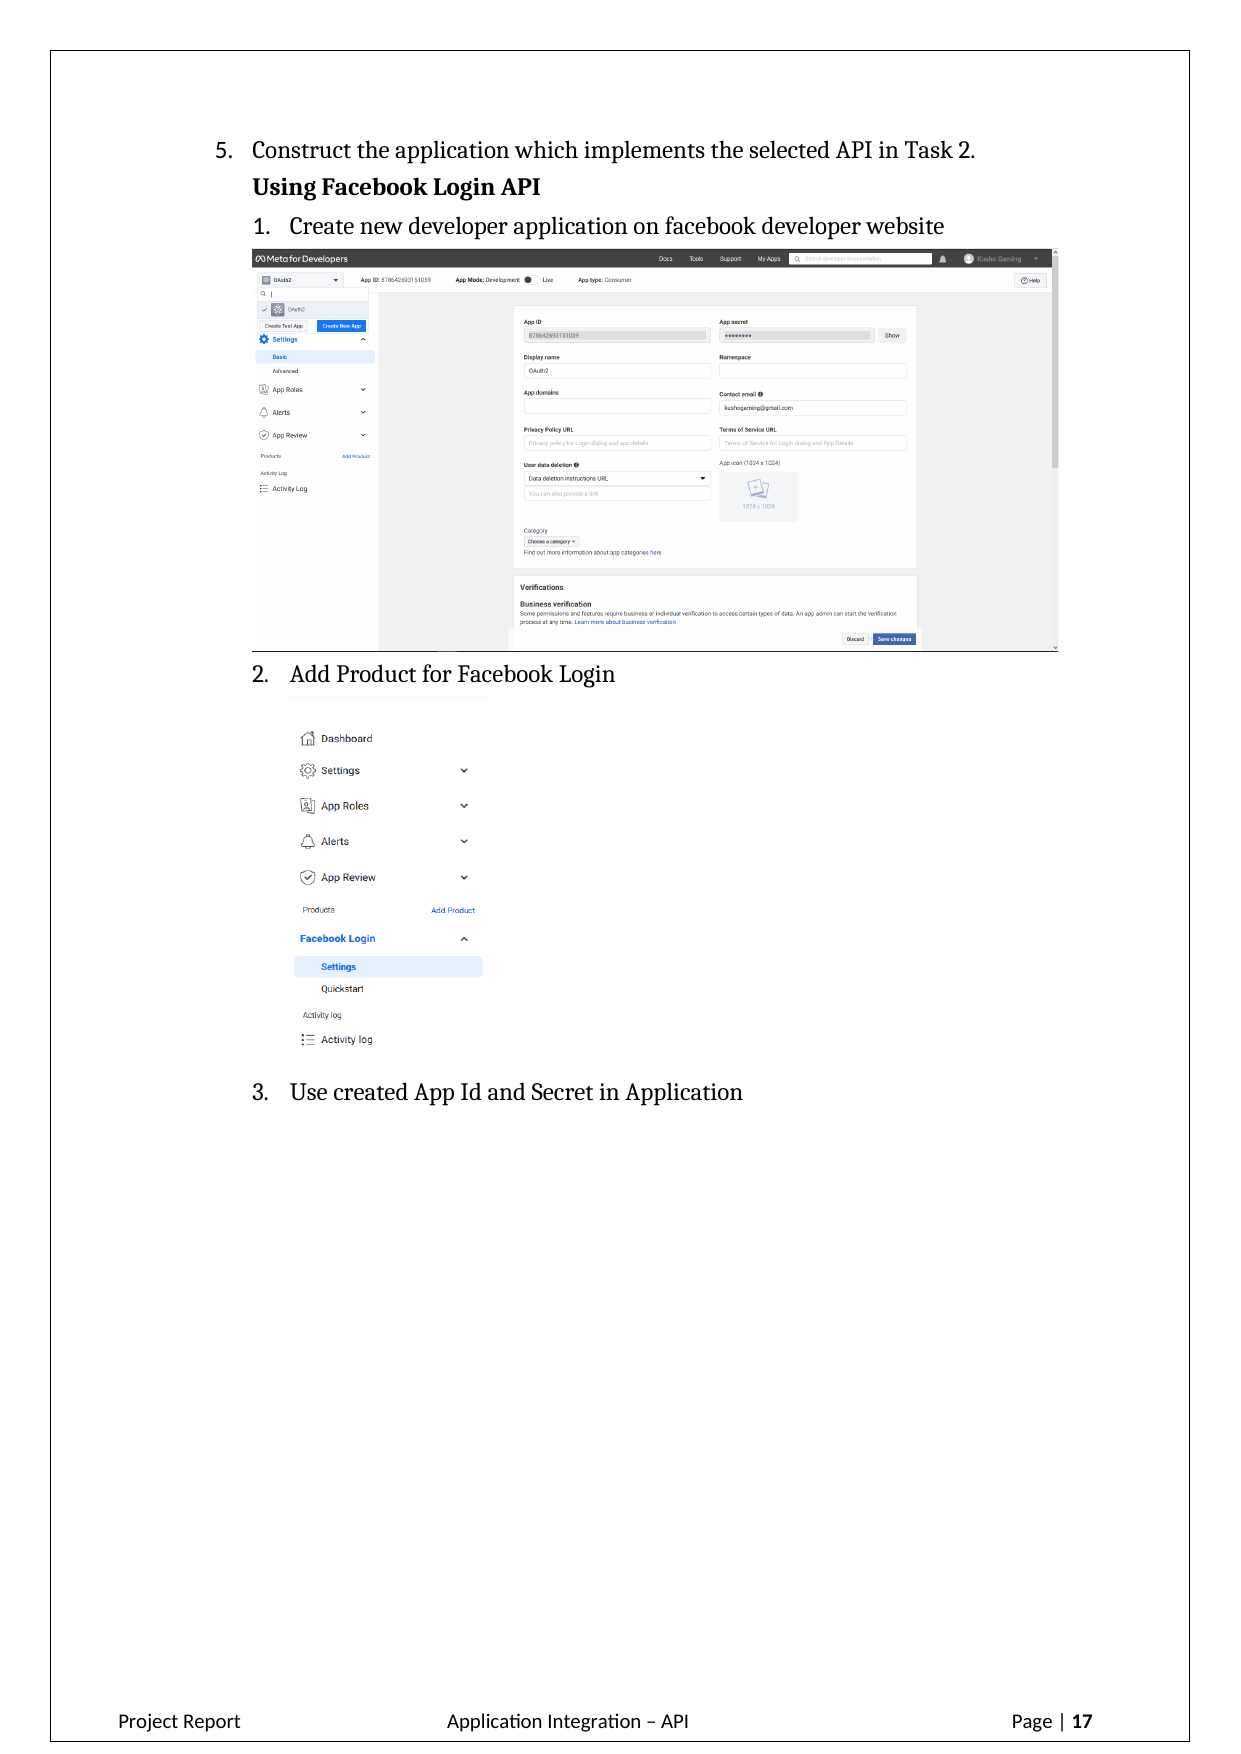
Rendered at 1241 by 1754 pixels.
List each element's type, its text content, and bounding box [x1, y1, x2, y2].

list Construct the application which implements the selected API in Task 2. [214, 134, 1122, 164]
picture [289, 697, 488, 1070]
picture [252, 248, 1059, 652]
list Add Product for Facebook Login [252, 660, 1122, 689]
text Using Facebook Login API [252, 173, 1122, 202]
list Use created App Id and Secret in Application [252, 1078, 1122, 1106]
list Create new developer application on facebook developer website [252, 210, 1122, 241]
